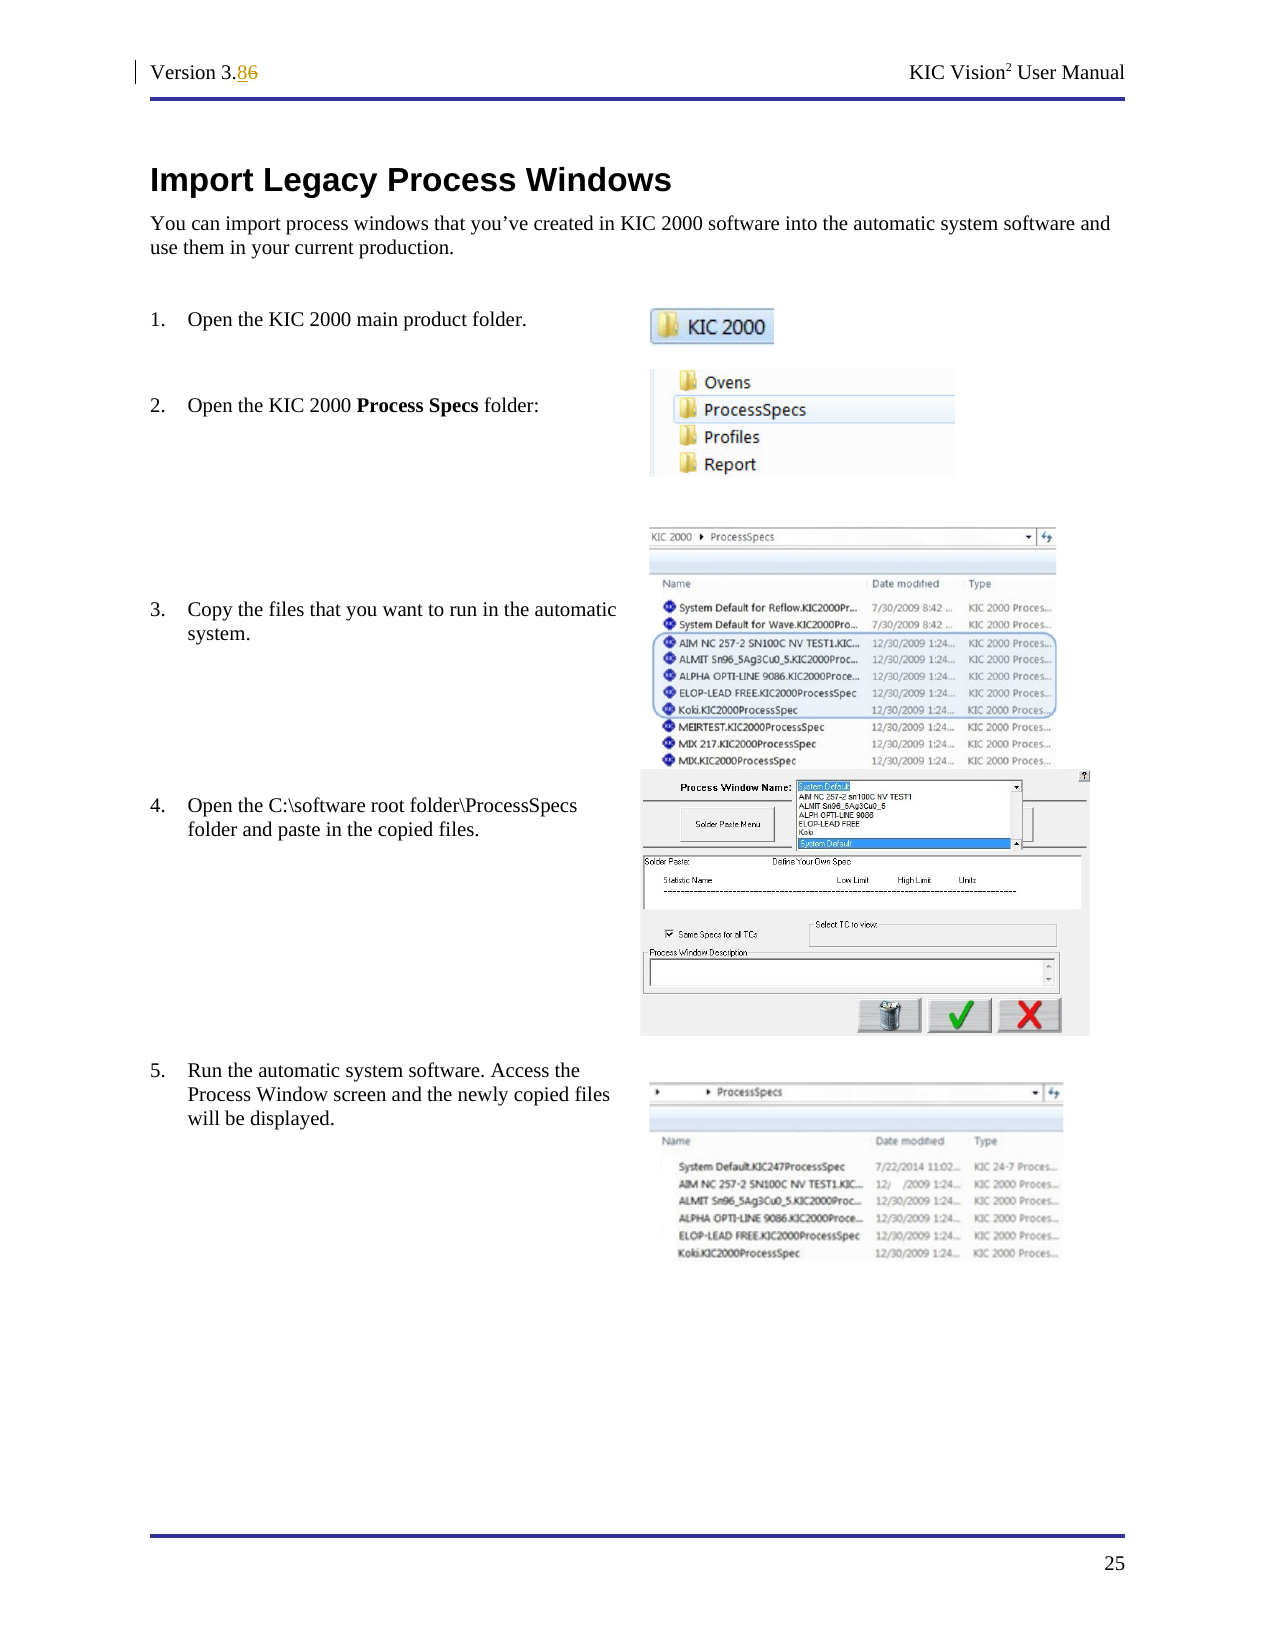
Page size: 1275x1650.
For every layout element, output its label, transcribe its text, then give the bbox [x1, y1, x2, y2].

table_cell [638, 501, 1114, 769]
table_header [638, 283, 1114, 369]
subtitle Import Legacy Process Windows [150, 160, 1125, 198]
table_cell Open the KIC 2000 Process Specs folder: [139, 369, 638, 501]
picture [649, 307, 774, 346]
picture [649, 1081, 1064, 1264]
text You can import process windows that you’ve created in KIC 2000 software into the automatic system software and use them in your current production. [150, 211, 1125, 259]
table_cell [638, 369, 1114, 501]
table_header Open the KIC 2000 main product folder. [139, 283, 638, 369]
table_cell Copy the files that you want to run in the automatic system. [139, 501, 638, 769]
picture [649, 369, 955, 477]
picture [639, 524, 1090, 1035]
table_cell [638, 769, 1114, 1327]
table_cell Open the C:\software root folder\ProcessSpecs folder and paste in the copied files. Run the automatic system software. Access the Process Window screen and the newly copied files will be displayed. [139, 769, 638, 1327]
